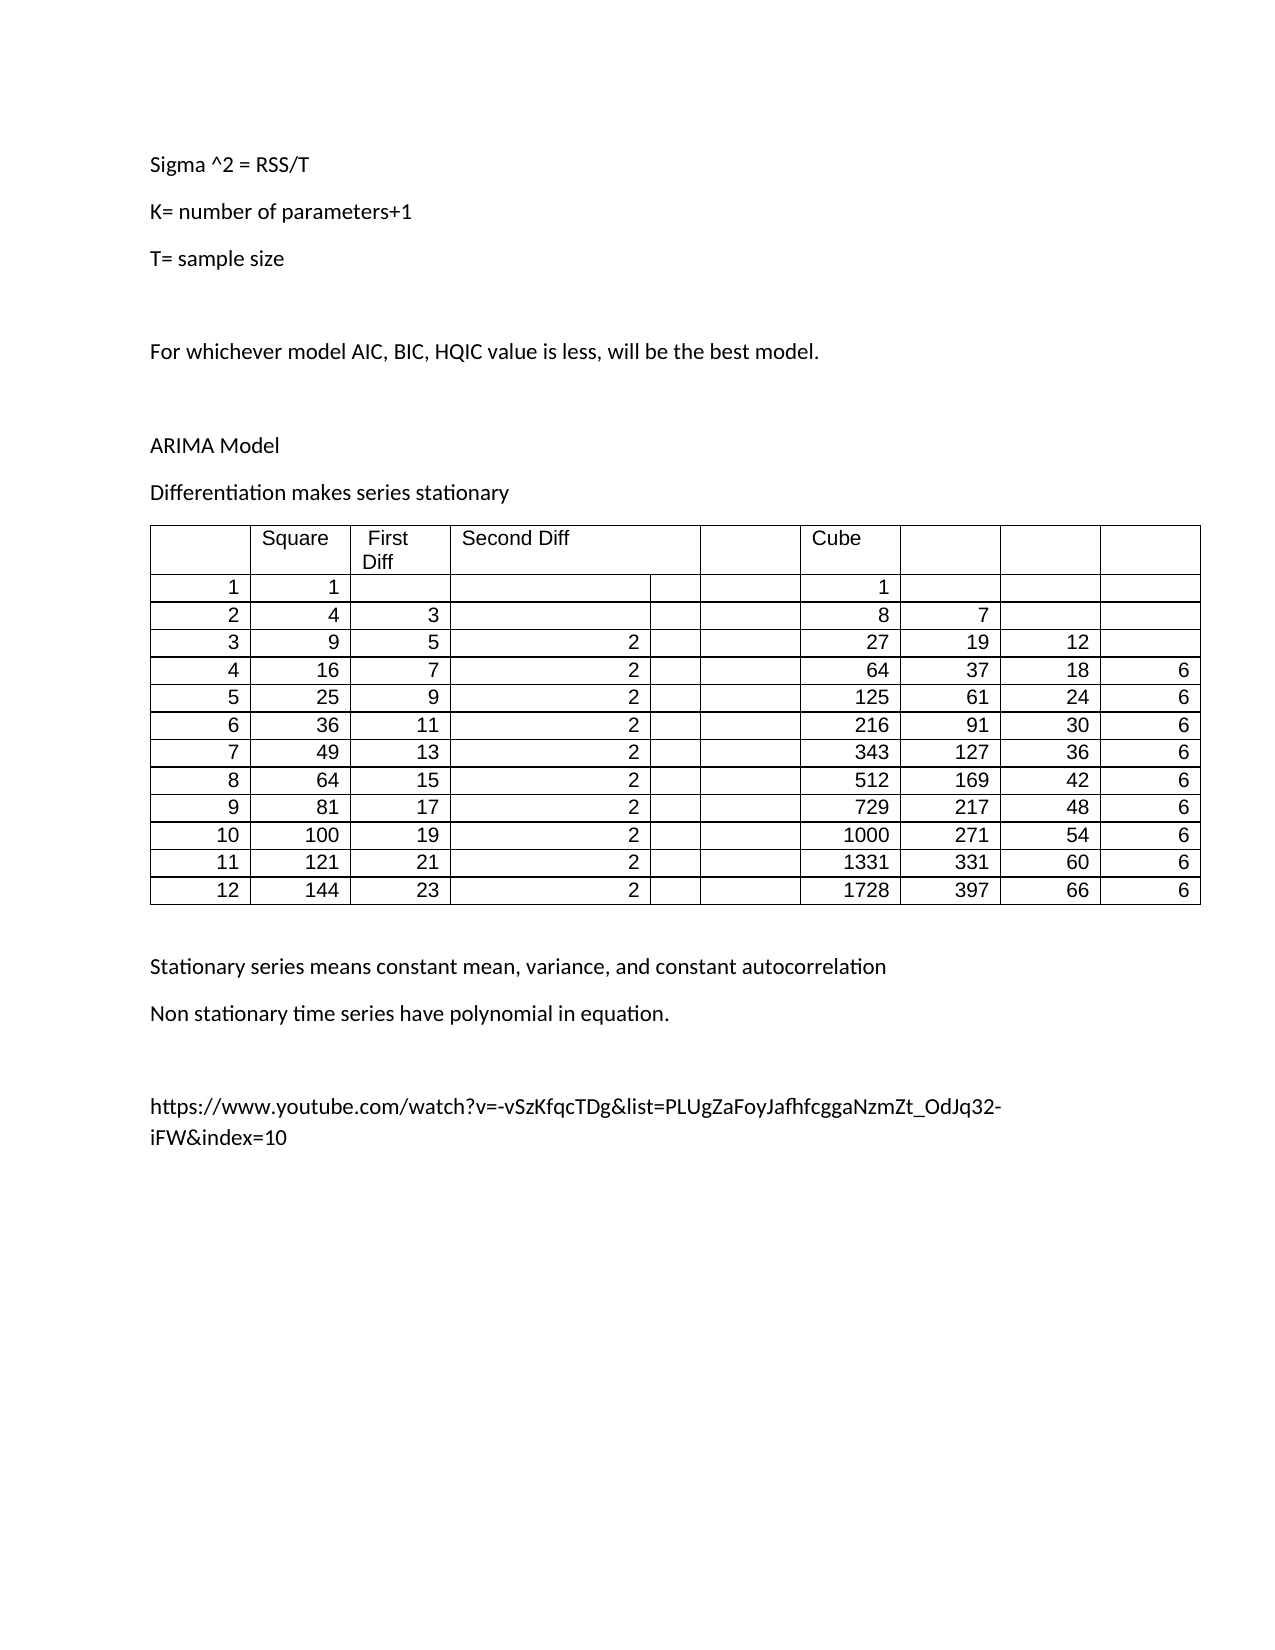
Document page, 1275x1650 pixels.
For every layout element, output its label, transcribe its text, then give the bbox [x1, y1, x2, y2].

text K= number of parameters+1 [150, 197, 1125, 225]
table_cell 6 [1101, 713, 1200, 739]
table_cell 7 [901, 603, 1000, 629]
table_cell 331 [901, 850, 1000, 876]
table_cell [651, 795, 700, 821]
table_cell 6 [1101, 740, 1200, 766]
table_cell 54 [1001, 823, 1100, 849]
table_cell [701, 768, 800, 794]
table_cell 8 [801, 603, 900, 629]
table_cell 729 [801, 795, 900, 821]
table_cell [701, 850, 800, 876]
table_cell 18 [1001, 658, 1100, 684]
table_cell 5 [151, 685, 250, 711]
table_cell 125 [801, 685, 900, 711]
table_cell 343 [801, 740, 900, 766]
table_cell 271 [901, 823, 1000, 849]
table_cell 49 [251, 740, 350, 766]
table_cell 25 [251, 685, 350, 711]
table_cell 7 [351, 658, 450, 684]
table_cell [1001, 575, 1100, 601]
table_cell 6 [1101, 878, 1200, 904]
table_cell [701, 878, 800, 904]
table_cell 19 [901, 630, 1000, 656]
table_cell 11 [351, 713, 450, 739]
text https://www.youtube.com/watch?v=-vSzKfqcTDg&list=PLUgZaFoyJafhfcggaNzmZt_OdJq32-iFW&index=10 [150, 1092, 1125, 1151]
table_cell 2 [451, 878, 650, 904]
table_cell [701, 740, 800, 766]
table_cell 397 [901, 878, 1000, 904]
table_cell [701, 823, 800, 849]
table_cell 1 [801, 575, 900, 601]
table_cell 7 [151, 740, 250, 766]
table_cell [1101, 630, 1200, 656]
table_cell 2 [451, 658, 650, 684]
table_cell 216 [801, 713, 900, 739]
table_cell 2 [451, 768, 650, 794]
table_cell 4 [151, 658, 250, 684]
table_cell 37 [901, 658, 1000, 684]
table_cell 6 [151, 713, 250, 739]
table_cell 12 [151, 878, 250, 904]
table_cell [1101, 575, 1200, 601]
table_cell 30 [1001, 713, 1100, 739]
table_cell 8 [151, 768, 250, 794]
table_cell 6 [1101, 685, 1200, 711]
table_cell [451, 603, 650, 629]
table_cell [701, 575, 800, 601]
text Non stationary time series have polynomial in equation. [150, 999, 1125, 1027]
table_cell 6 [1101, 768, 1200, 794]
table_cell 1000 [801, 823, 900, 849]
table_header Cube [801, 526, 900, 574]
table_cell 15 [351, 768, 450, 794]
table_cell 4 [251, 603, 350, 629]
table_cell 91 [901, 713, 1000, 739]
table_cell [651, 630, 700, 656]
table_cell 9 [151, 795, 250, 821]
table_header [1101, 526, 1200, 574]
table_cell [701, 795, 800, 821]
table_cell 2 [151, 603, 250, 629]
table_cell [651, 575, 700, 601]
table_cell 2 [451, 630, 650, 656]
table_cell 27 [801, 630, 900, 656]
table_cell [701, 685, 800, 711]
text For whichever model AIC, BIC, HQIC value is less, will be the best model. [150, 337, 1125, 366]
table_header [901, 526, 1000, 574]
table_cell 100 [251, 823, 350, 849]
table_cell 3 [351, 603, 450, 629]
table_cell [1101, 603, 1200, 629]
table_cell 169 [901, 768, 1000, 794]
table_cell 2 [451, 685, 650, 711]
table_header [701, 526, 800, 574]
table_cell [351, 575, 450, 601]
table_cell 81 [251, 795, 350, 821]
table_cell 36 [251, 713, 350, 739]
table_cell 2 [451, 795, 650, 821]
table_cell 144 [251, 878, 350, 904]
table_cell 1 [151, 575, 250, 601]
table_cell 9 [251, 630, 350, 656]
table_cell [701, 603, 800, 629]
table_cell [651, 685, 700, 711]
table_header First Diff [351, 526, 450, 574]
text Stationary series means constant mean, variance, and constant autocorrelation [150, 952, 1125, 980]
table_cell 6 [1101, 658, 1200, 684]
table_cell [901, 575, 1000, 601]
table_cell 512 [801, 768, 900, 794]
table_cell 48 [1001, 795, 1100, 821]
table_cell [701, 658, 800, 684]
table_cell 2 [451, 740, 650, 766]
table_cell 24 [1001, 685, 1100, 711]
table_cell 217 [901, 795, 1000, 821]
table_cell 61 [901, 685, 1000, 711]
table_header [1001, 526, 1100, 574]
text Differentiation makes series stationary [150, 478, 1125, 506]
table_cell 1331 [801, 850, 900, 876]
text Sigma ^2 = RSS/T [150, 150, 1125, 178]
table_cell 2 [451, 823, 650, 849]
table_cell 64 [801, 658, 900, 684]
table_cell [651, 850, 700, 876]
table_cell 60 [1001, 850, 1100, 876]
table_cell 1 [251, 575, 350, 601]
table_cell 121 [251, 850, 350, 876]
table_cell [651, 768, 700, 794]
table_cell 42 [1001, 768, 1100, 794]
table_cell 127 [901, 740, 1000, 766]
table_cell [651, 713, 700, 739]
table_cell [701, 713, 800, 739]
table_cell [651, 740, 700, 766]
table_cell 21 [351, 850, 450, 876]
table_cell 11 [151, 850, 250, 876]
table_cell 6 [1101, 795, 1200, 821]
table_cell [651, 878, 700, 904]
table_cell 66 [1001, 878, 1100, 904]
table_header [151, 526, 250, 574]
table_cell [451, 575, 650, 601]
table_cell 12 [1001, 630, 1100, 656]
table_cell 19 [351, 823, 450, 849]
table_cell 17 [351, 795, 450, 821]
text T= sample size [150, 244, 1125, 272]
table_cell 3 [151, 630, 250, 656]
table_cell 36 [1001, 740, 1100, 766]
table_cell 6 [1101, 850, 1200, 876]
table_header Second Diff [451, 526, 700, 574]
table_cell 9 [351, 685, 450, 711]
table_cell 5 [351, 630, 450, 656]
table_cell 64 [251, 768, 350, 794]
text ARIMA Model [150, 431, 1125, 459]
table_cell 13 [351, 740, 450, 766]
table_cell 2 [451, 713, 650, 739]
table_cell 16 [251, 658, 350, 684]
table_cell 2 [451, 850, 650, 876]
table_cell 10 [151, 823, 250, 849]
table_cell 1728 [801, 878, 900, 904]
table_header Square [251, 526, 350, 574]
table_cell [701, 630, 800, 656]
table_cell [651, 603, 700, 629]
table_cell [651, 823, 700, 849]
table_cell [651, 658, 700, 684]
table_cell 23 [351, 878, 450, 904]
table_cell [1001, 603, 1100, 629]
table_cell 6 [1101, 823, 1200, 849]
